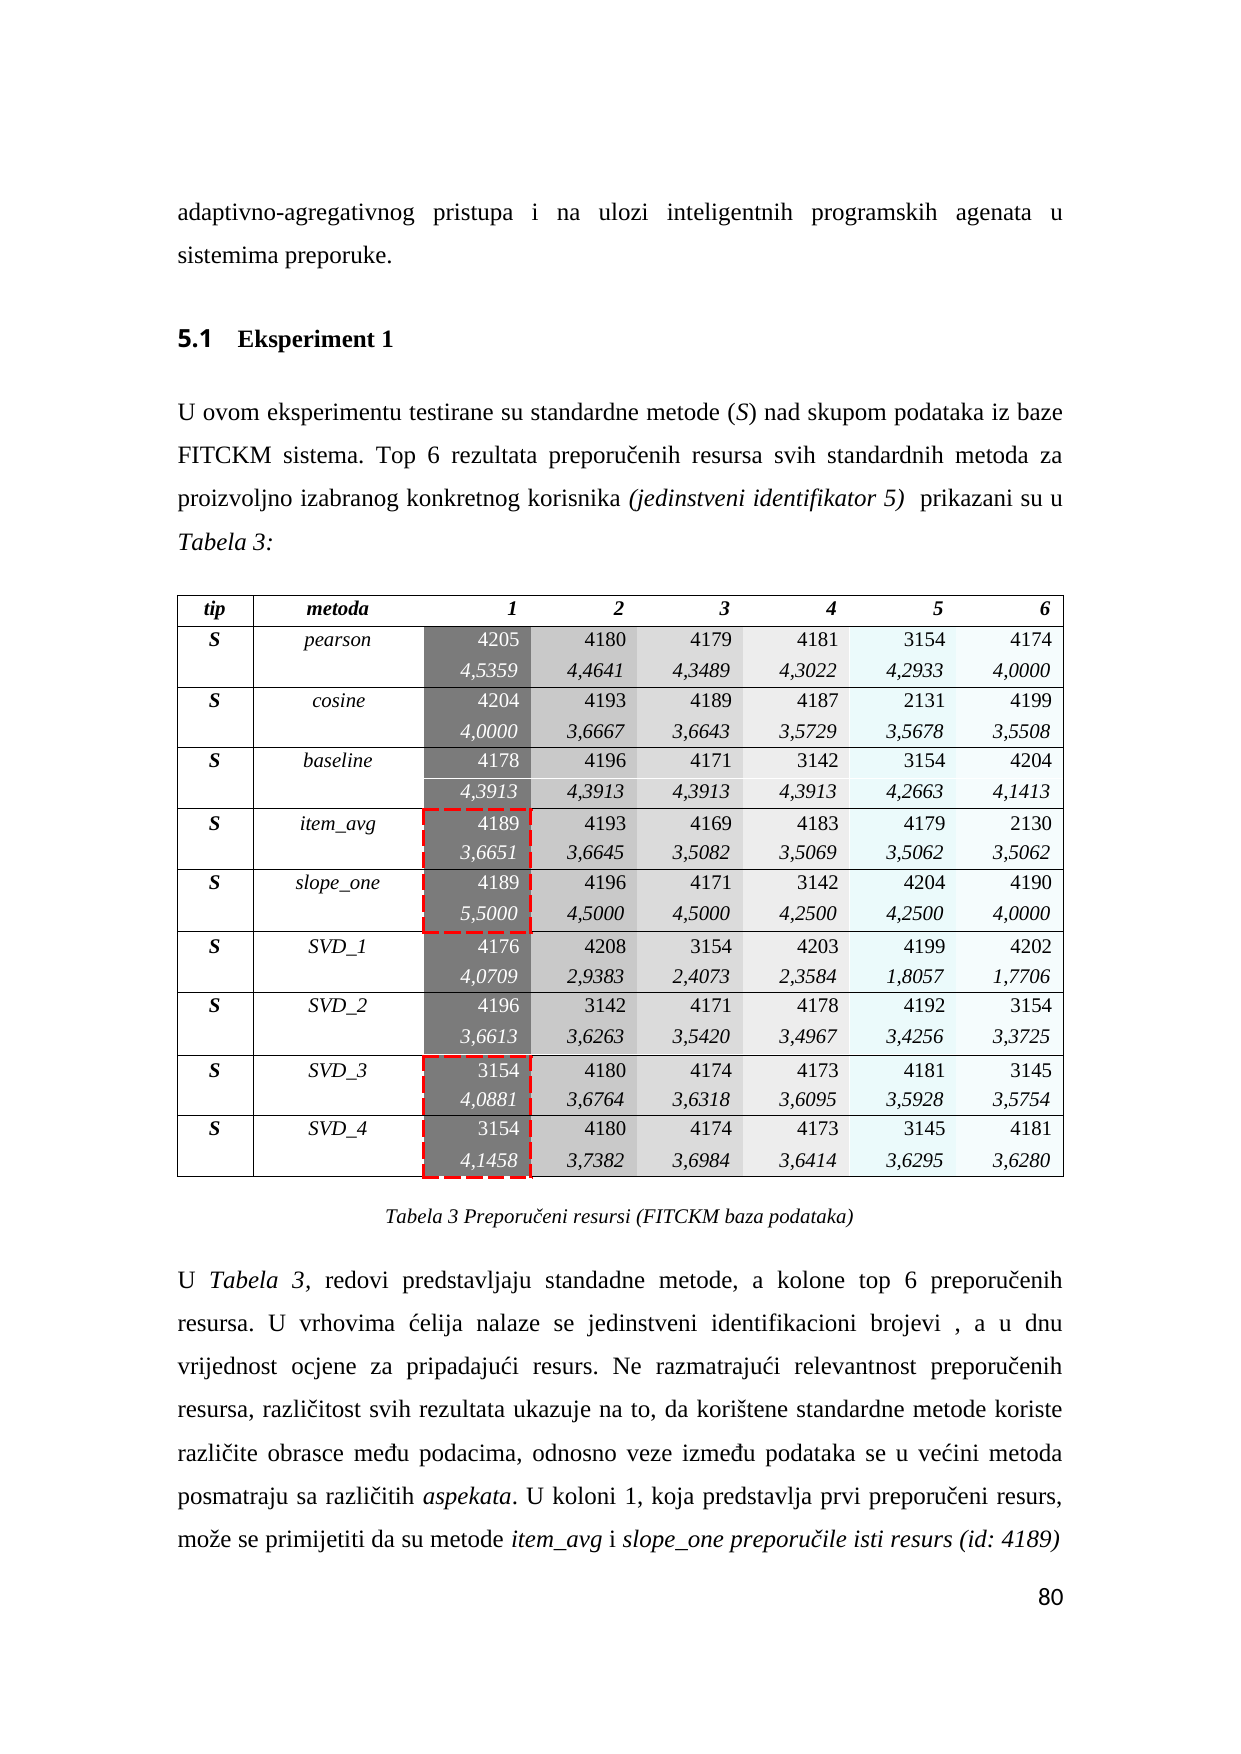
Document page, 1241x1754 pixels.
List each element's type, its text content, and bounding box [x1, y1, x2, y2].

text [177, 197, 1063, 269]
table_cell 4178 [743, 993, 849, 1023]
table_cell 4178 [424, 748, 531, 778]
table_cell [178, 963, 253, 992]
table_cell 4180 [531, 1116, 637, 1147]
table_cell 4171 [637, 748, 743, 778]
table_cell 3,5928 [850, 1086, 956, 1115]
table_cell 3,6095 [743, 1086, 849, 1115]
table_cell 3,6263 [531, 1023, 637, 1054]
table_cell 1,7706 [956, 963, 1063, 992]
table_cell 4171 [637, 870, 743, 900]
table_cell 4,2663 [850, 779, 956, 808]
table_cell 4190 [956, 870, 1063, 900]
table_cell 3,5062 [850, 839, 956, 869]
table_cell S [178, 993, 253, 1023]
table_cell 4193 [531, 688, 637, 718]
table_header 2 [531, 596, 637, 626]
table_cell 3,6667 [531, 718, 637, 747]
table_cell 4,3913 [424, 779, 531, 808]
table_cell 3154 [424, 1116, 531, 1147]
table_cell 4176 [424, 931, 531, 963]
table_cell 4,3022 [743, 657, 849, 687]
table_cell 3,6318 [637, 1086, 743, 1115]
table_cell 4199 [850, 932, 956, 963]
table_cell 4,3913 [743, 779, 849, 808]
table_header 1 [424, 596, 531, 626]
table_cell 4179 [850, 809, 956, 839]
table_cell 4,4641 [531, 657, 637, 687]
table_cell 4,1413 [956, 779, 1063, 808]
table_cell 4192 [850, 993, 956, 1023]
table_cell 4181 [850, 1056, 956, 1086]
table_cell [178, 779, 253, 808]
table_cell 4205 [424, 627, 531, 657]
table_cell 4,5359 [424, 657, 531, 687]
table_cell 4181 [743, 627, 849, 657]
table_cell [178, 1147, 253, 1176]
table_cell 2,4073 [637, 963, 743, 992]
table_cell 4,3913 [531, 779, 637, 808]
table_cell 4,0881 [424, 1086, 531, 1115]
table_cell 4179 [637, 627, 743, 657]
table_cell 4,1458 [424, 1147, 531, 1176]
text Tabela 3 Preporučeni resursi (FITCKM baza podataka) [177, 1204, 1063, 1228]
table_cell S [178, 748, 253, 778]
table_cell 5,5000 [424, 900, 531, 931]
table_cell 4202 [956, 932, 1063, 963]
table_cell 3,5508 [956, 718, 1063, 747]
table_cell 4189 [424, 870, 531, 900]
table_cell baseline [254, 748, 424, 808]
table_cell 3,7382 [531, 1147, 637, 1176]
table_cell 4208 [531, 932, 637, 963]
table_cell SVD_3 [254, 1056, 424, 1115]
table_cell 4181 [956, 1116, 1063, 1147]
table_header 3 [637, 596, 743, 626]
table_cell 3,5754 [956, 1086, 1063, 1115]
table_cell 4180 [531, 1056, 637, 1086]
table_cell [178, 900, 253, 931]
table_cell 3,4256 [850, 1023, 956, 1054]
table_cell 4,0709 [424, 963, 531, 992]
table_cell 3,6764 [531, 1086, 637, 1115]
table_cell 3145 [956, 1056, 1063, 1086]
table_cell 4,2933 [850, 657, 956, 687]
table_cell cosine [254, 688, 424, 747]
table_cell 4,0000 [956, 657, 1063, 687]
table_cell 4173 [743, 1116, 849, 1147]
table_cell 4204 [850, 870, 956, 900]
table_cell 4189 [424, 808, 531, 839]
table_header 5 [850, 596, 956, 626]
table_cell S [178, 809, 253, 839]
table_cell 3,5069 [743, 839, 849, 869]
table_cell S [178, 932, 253, 963]
table_cell 4,2500 [850, 900, 956, 931]
table_cell slope_one [254, 870, 424, 931]
table_cell 4196 [531, 748, 637, 778]
table_cell 4,0000 [424, 718, 531, 747]
table_cell 3142 [531, 993, 637, 1023]
table_cell 3,6651 [424, 839, 531, 869]
table_cell 3,5678 [850, 718, 956, 747]
table_cell 3145 [850, 1116, 956, 1147]
table_cell 1,8057 [850, 963, 956, 992]
table_cell 4,2500 [743, 900, 849, 931]
table_cell 4203 [743, 932, 849, 963]
table_cell 3142 [743, 748, 849, 778]
table_cell S [178, 688, 253, 718]
table_cell 4169 [637, 809, 743, 839]
subtitle Eksperiment 1 [177, 321, 1063, 355]
table_cell [178, 839, 253, 869]
table_cell 2131 [850, 688, 956, 718]
table_cell 4193 [531, 809, 637, 839]
table_cell SVD_1 [254, 932, 424, 992]
table_cell 4171 [637, 993, 743, 1023]
table_cell 4187 [743, 688, 849, 718]
table_cell 4173 [743, 1056, 849, 1086]
table_cell pearson [254, 627, 424, 687]
table_cell [178, 718, 253, 747]
table_header tip [178, 596, 253, 626]
table_cell 3,4967 [743, 1023, 849, 1054]
table_cell S [178, 627, 253, 657]
table_cell 4204 [424, 688, 531, 718]
table_cell 4174 [956, 627, 1063, 657]
table_cell [178, 1023, 253, 1054]
table_cell 3154 [956, 993, 1063, 1023]
table_cell 3154 [424, 1055, 531, 1086]
table_cell 2,3584 [743, 963, 849, 992]
table_cell 4174 [637, 1056, 743, 1086]
table_cell 3,6643 [637, 718, 743, 747]
table_cell 4196 [424, 993, 531, 1023]
table_cell 3,6645 [531, 839, 637, 869]
table_cell 4199 [956, 688, 1063, 718]
table_cell SVD_2 [254, 993, 424, 1054]
table_cell 4,5000 [637, 900, 743, 931]
table_cell 3154 [850, 627, 956, 657]
table_header 6 [956, 596, 1063, 626]
table_cell [178, 1086, 253, 1115]
table_cell 4174 [637, 1116, 743, 1147]
table_cell 4196 [531, 870, 637, 900]
table_cell 3,5420 [637, 1023, 743, 1054]
table_cell 3,6295 [850, 1147, 956, 1176]
table_cell S [178, 870, 253, 900]
table_cell 4180 [531, 627, 637, 657]
table_cell 3,6280 [956, 1147, 1063, 1176]
table_cell 3154 [850, 748, 956, 778]
table_cell 4189 [637, 688, 743, 718]
text U ovom eksperimentu testirane su standardne metode (S) nad skupom podataka iz baze FITCKM sistema. Top 6 rezultata preporučenih resursa svih standardnih metoda za proizvoljno izabranog konkretnog korisnika (jedinstveni identifikator 5) prikazani su u Tabela 3: [177, 397, 1063, 555]
table_cell 2130 [956, 809, 1063, 839]
table_cell item_avg [254, 809, 424, 869]
table_cell 2,9383 [531, 963, 637, 992]
table_cell 3,5062 [956, 839, 1063, 869]
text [177, 1265, 1063, 1553]
table_cell S [178, 1116, 253, 1147]
table_cell 4,3913 [637, 779, 743, 808]
table_cell [178, 657, 253, 687]
table_cell 3154 [637, 932, 743, 963]
table_cell 3,6613 [424, 1023, 531, 1054]
table_cell 3142 [743, 870, 849, 900]
table_cell 3,5082 [637, 839, 743, 869]
table_cell 3,6414 [743, 1147, 849, 1176]
table_cell 3,6984 [637, 1147, 743, 1176]
table_cell 3,5729 [743, 718, 849, 747]
table_header metoda [254, 596, 424, 626]
table_cell 4,3489 [637, 657, 743, 687]
table_cell SVD_4 [254, 1116, 424, 1176]
table_cell 4,0000 [956, 900, 1063, 931]
table_cell 3,3725 [956, 1023, 1063, 1054]
table_header 4 [743, 596, 849, 626]
table_cell 4183 [743, 809, 849, 839]
table_cell 4,5000 [531, 900, 637, 931]
table_cell 4204 [956, 748, 1063, 778]
table_cell S [178, 1056, 253, 1086]
